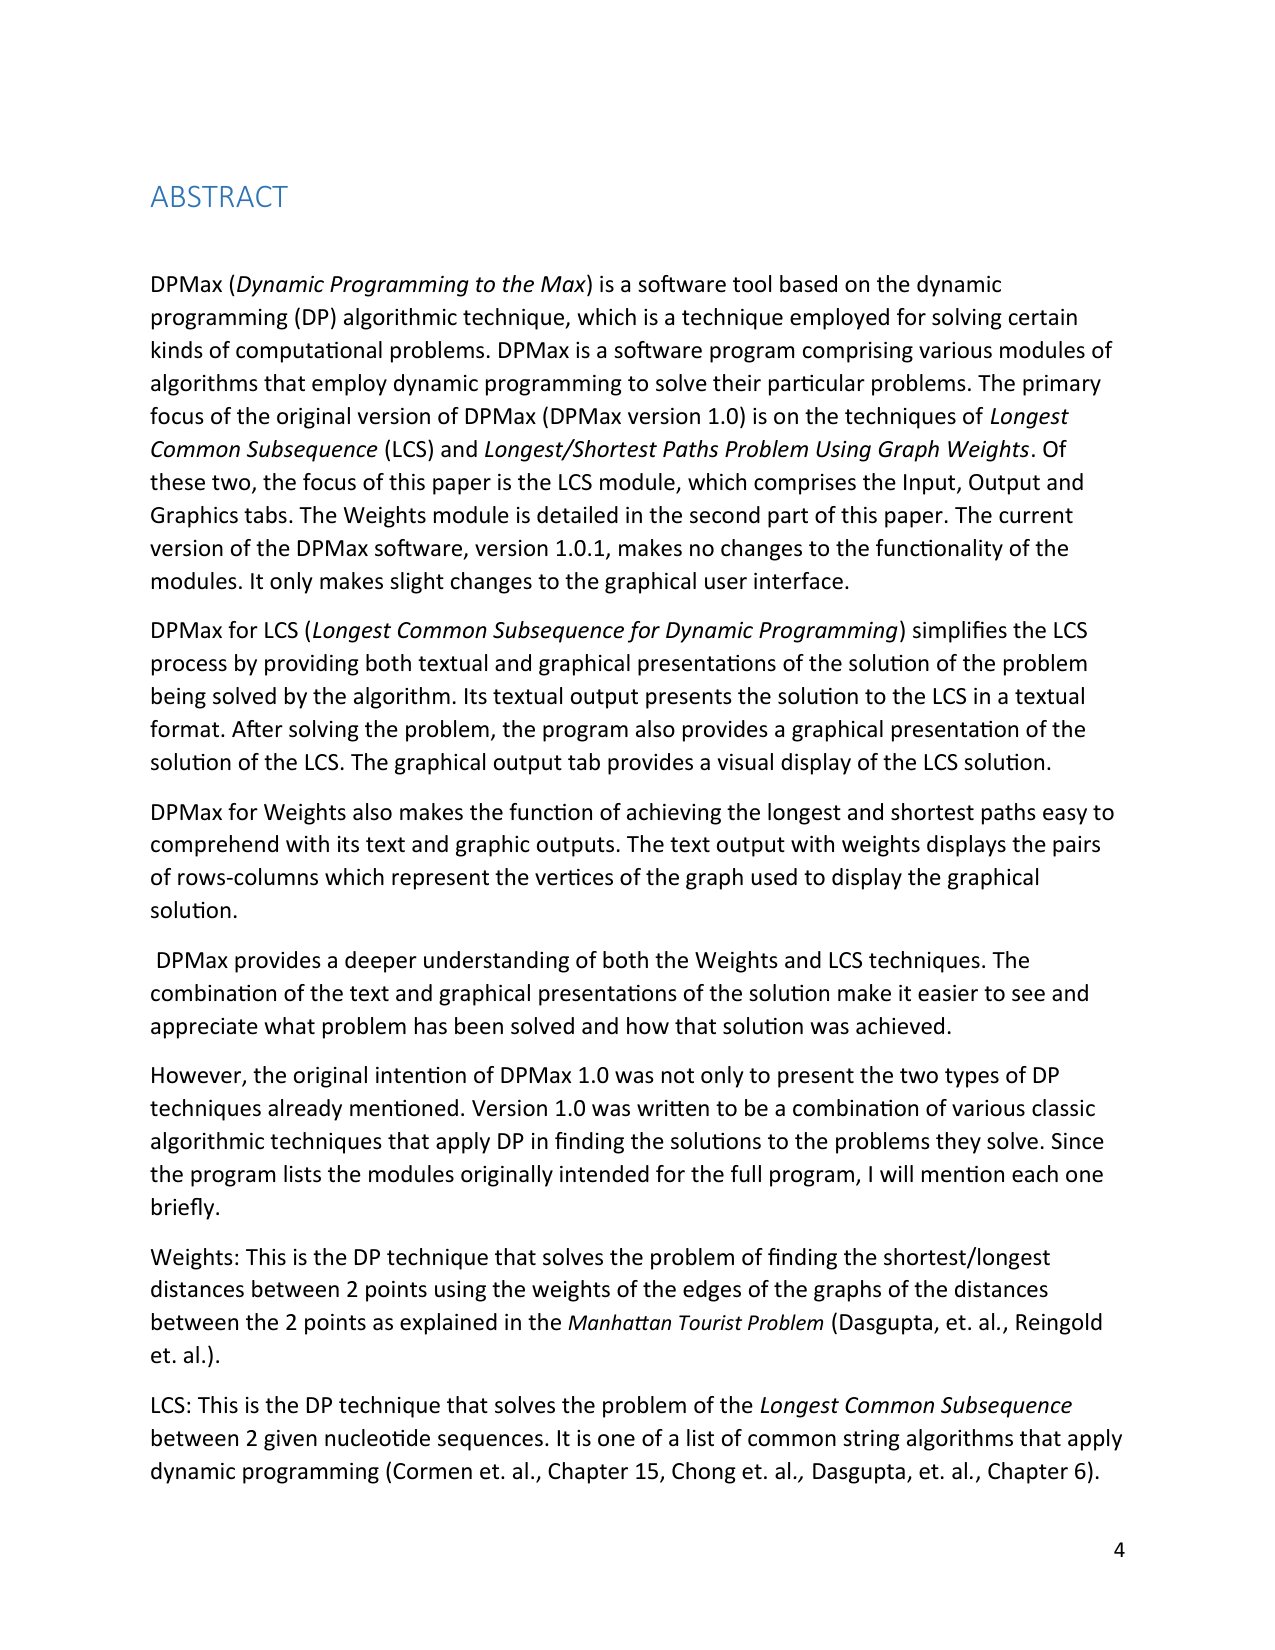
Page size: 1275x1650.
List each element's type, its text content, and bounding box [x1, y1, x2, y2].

subtitle ABSTRACT [150, 175, 1125, 216]
text DPMax provides a deeper understanding of both the Weights and LCS techniques. The combination of the text and graphical presentations of the solution make it easier to see and appreciate what problem has been solved and how that solution was achieved. [150, 944, 1125, 1040]
text However, the original intention of DPMax 1.0 was not only to present the two types of DP techniques already mentioned. Version 1.0 was written to be a combination of various classic algorithmic techniques that apply DP in finding the solutions to the problems they solve. Since the program lists the modules originally intended for the full program, I will mention each one briefly. [150, 1059, 1125, 1222]
text DPMax for LCS (Longest Common Subsequence for Dynamic Programming) simplifies the LCS process by providing both textual and graphical presentations of the solution of the problem being solved by the algorithm. Its textual output presents the solution to the LCS in a textual format. After solving the problem, the program also provides a graphical presentation of the solution of the LCS. The graphical output tab provides a visual display of the LCS solution. [150, 614, 1125, 777]
text DPMax (Dynamic Programming to the Max) is a software tool based on the dynamic programming (DP) algorithmic technique, which is a technique employed for solving certain kinds of computational problems. DPMax is a software program comprising various modules of algorithms that employ dynamic programming to solve their particular problems. The primary focus of the original version of DPMax (DPMax version 1.0) is on the techniques of Longest Common Subsequence (LCS) and Longest/Shortest Paths Problem Using Graph Weights. Of these two, the focus of this paper is the LCS module, which comprises the Input, Output and Graphics tabs. The Weights module is detailed in the second part of this paper. The current version of the DPMax software, version 1.0.1, makes no changes to the functionality of the modules. It only makes slight changes to the graphical user interface. [150, 268, 1125, 595]
text LCS: This is the DP technique that solves the problem of the Longest Common Subsequence between 2 given nucleotide sequences. It is one of a list of common string algorithms that apply dynamic programming (Cormen et. al., Chapter 15, Chong et. al., Dasgupta, et. al., Chapter 6). [150, 1389, 1125, 1485]
text DPMax for Weights also makes the function of achieving the longest and shortest paths easy to comprehend with its text and graphic outputs. The text output with weights displays the pairs of rows-columns which represent the vertices of the graph used to display the graphical solution. [150, 796, 1125, 925]
text Weights: This is the DP technique that solves the problem of finding the shortest/longest distances between 2 points using the weights of the edges of the graphs of the distances between the 2 points as explained in the Manhattan Tourist Problem (Dasgupta, et. al., Reingold et. al.). [150, 1241, 1125, 1370]
